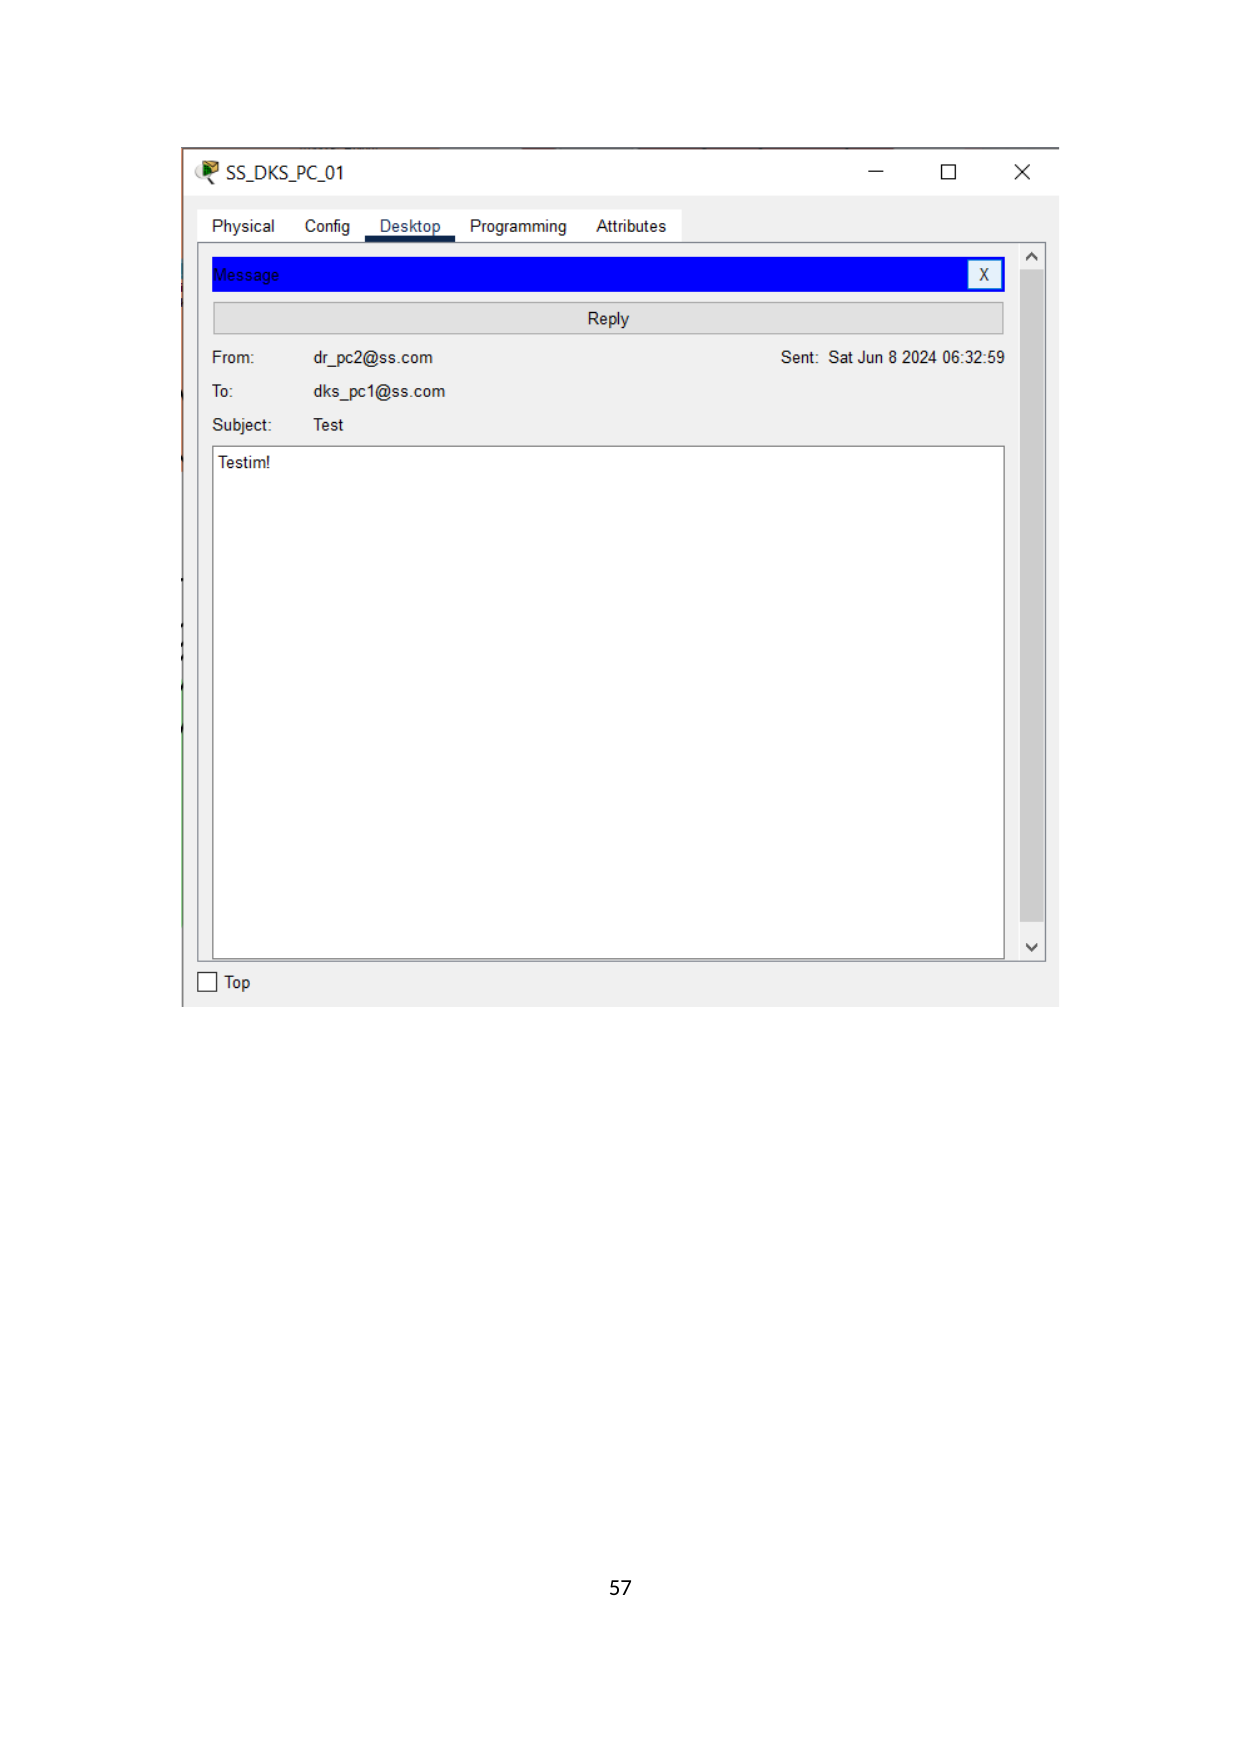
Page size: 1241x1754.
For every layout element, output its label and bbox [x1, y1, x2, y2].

picture [181, 147, 1060, 1007]
